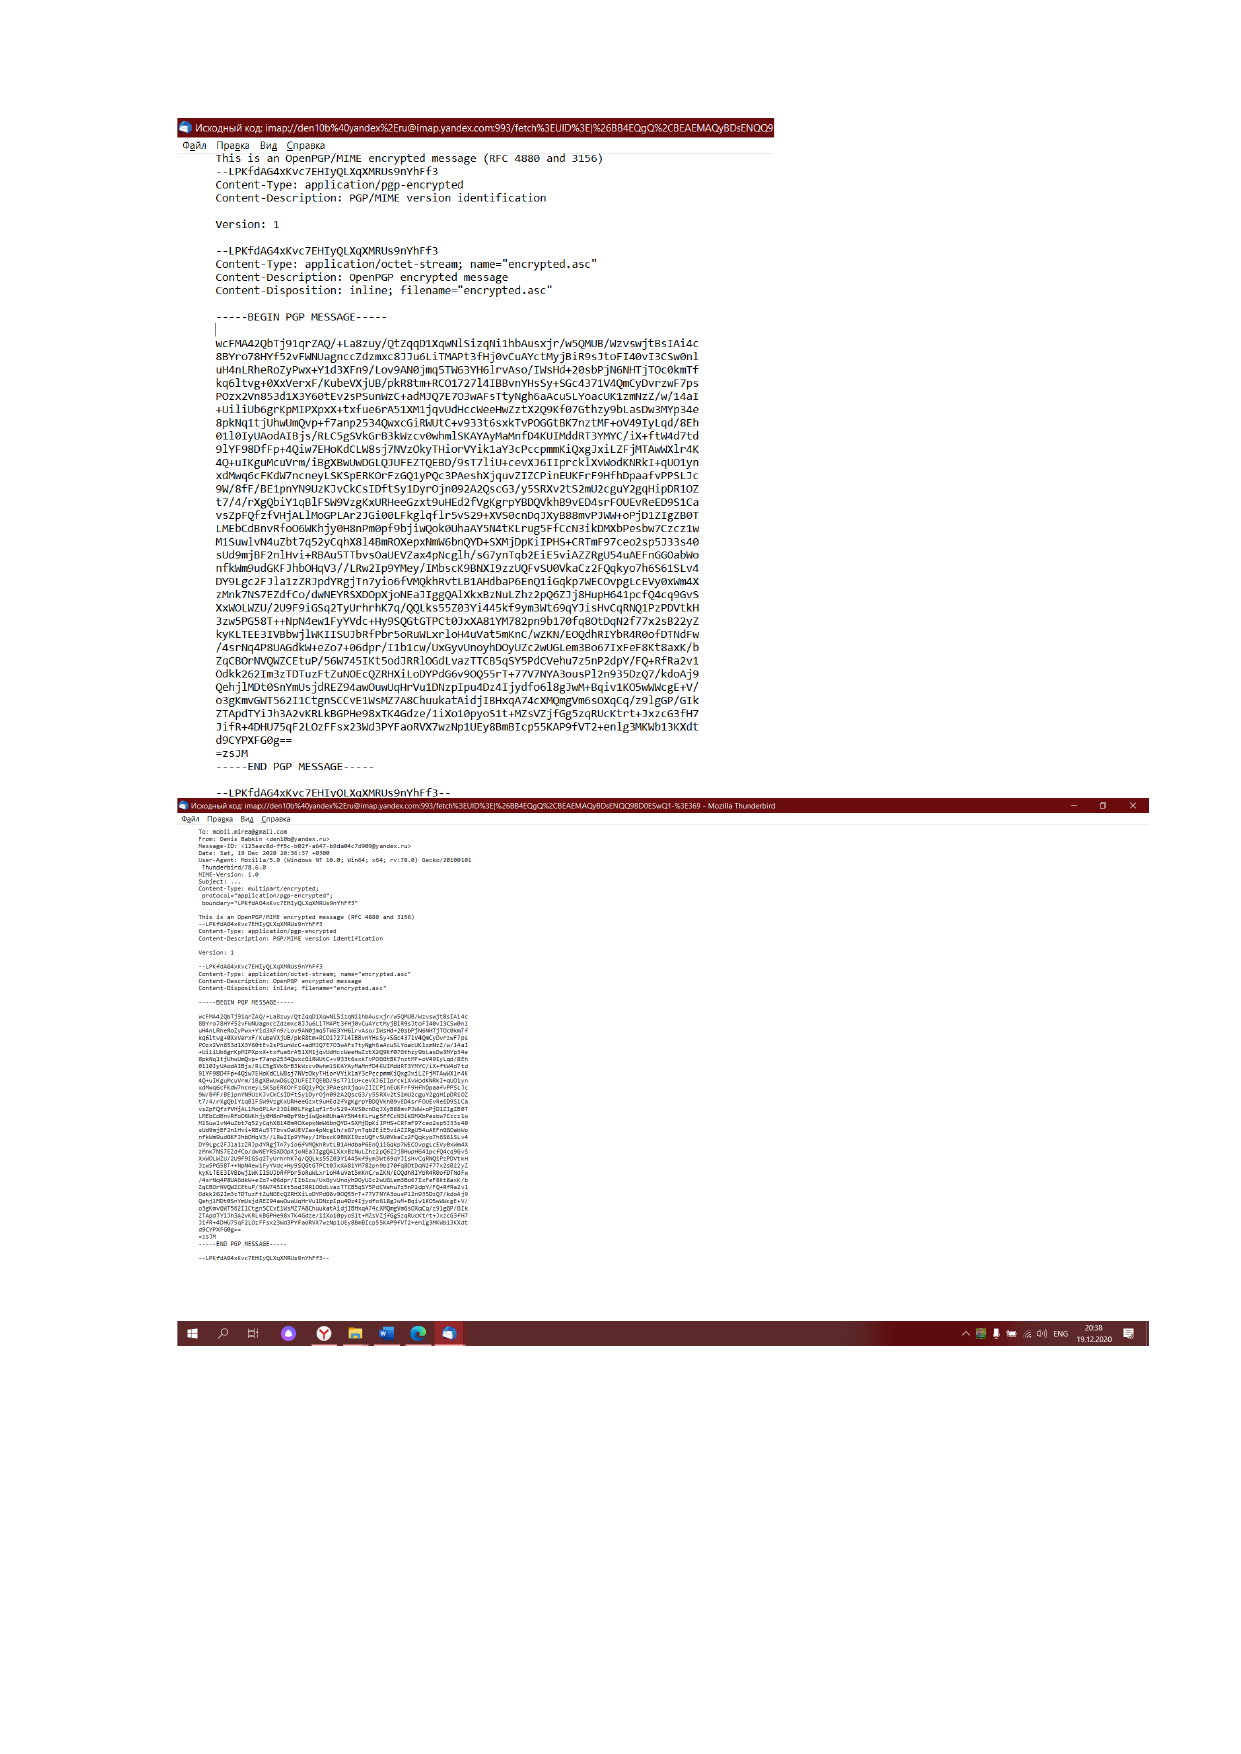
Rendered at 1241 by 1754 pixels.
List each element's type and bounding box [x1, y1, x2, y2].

picture [177, 798, 1149, 1346]
picture [177, 118, 775, 797]
